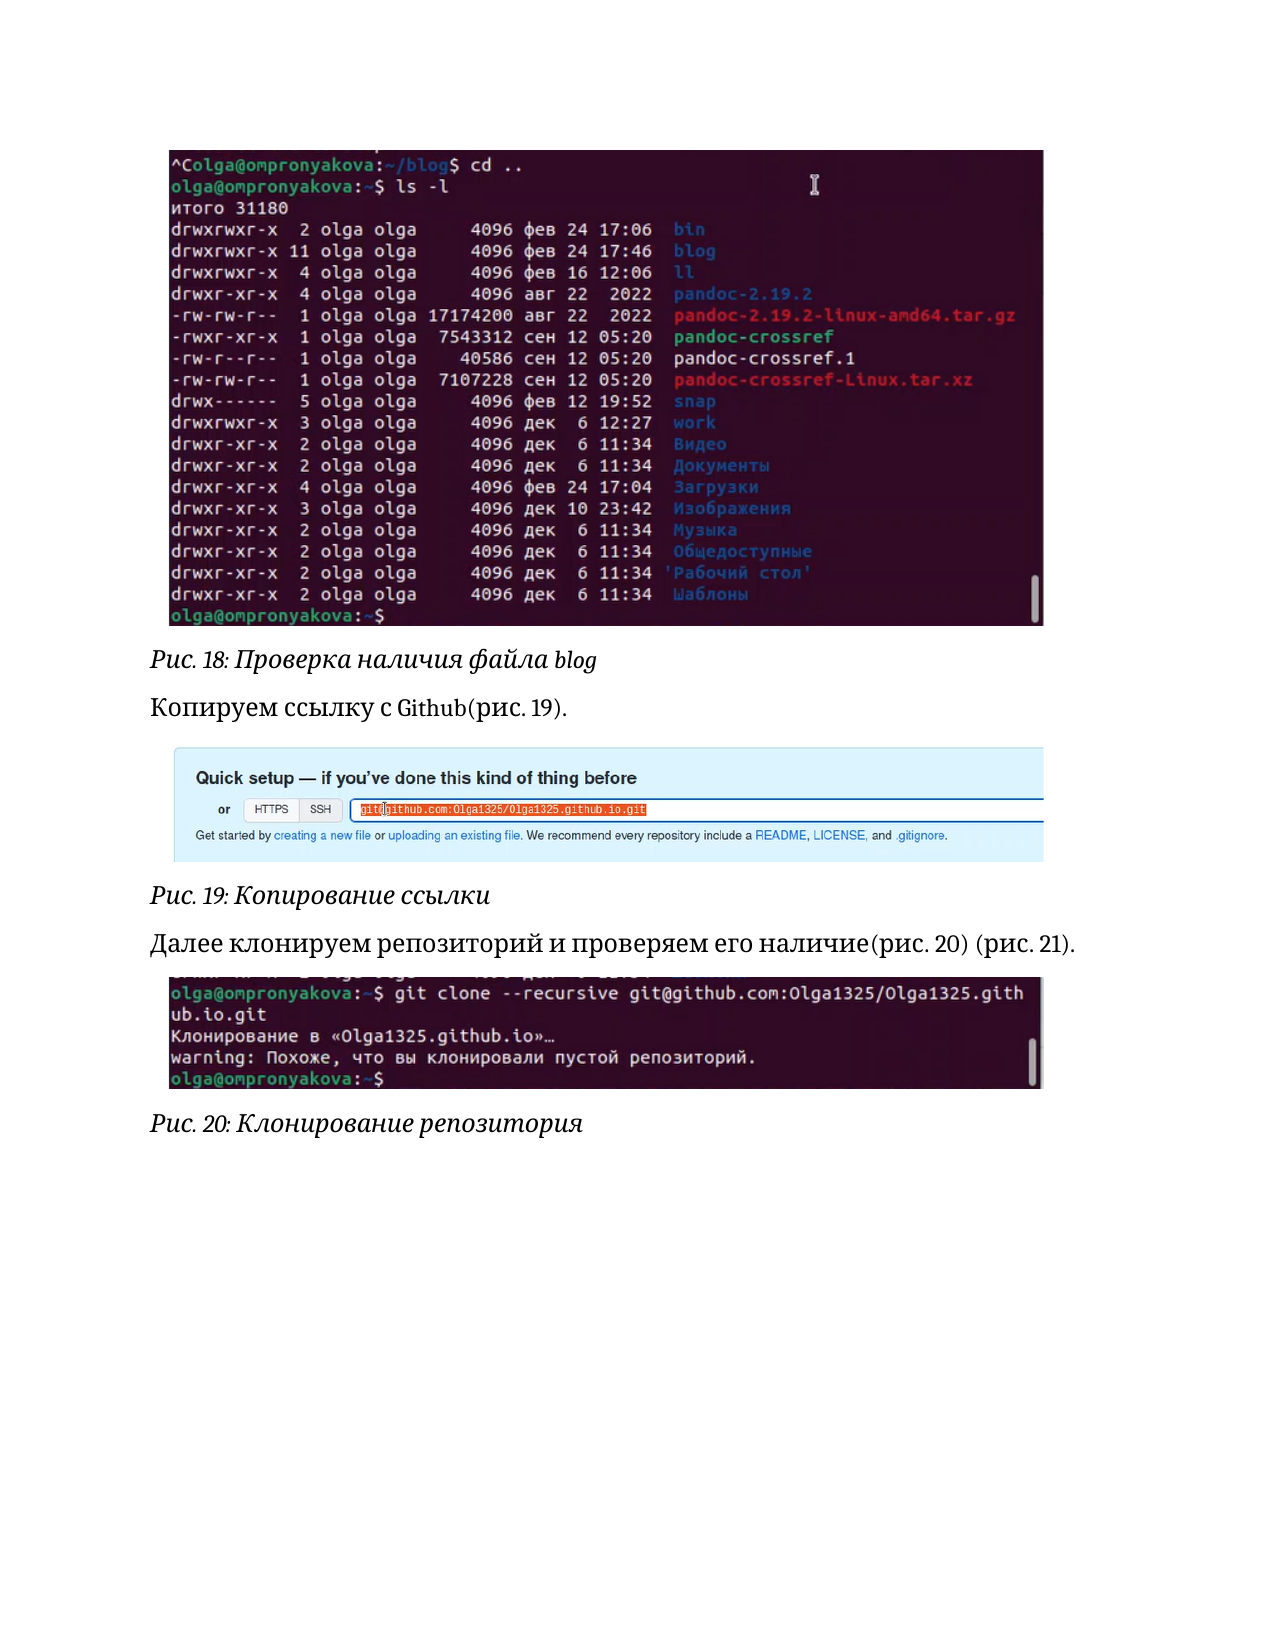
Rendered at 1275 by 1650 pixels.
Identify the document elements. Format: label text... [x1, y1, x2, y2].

text Рис. 18: Проверка наличия файла blog [150, 646, 1125, 675]
text Рис. 20: Клонирование репозитория [150, 1109, 1125, 1138]
text Копируем ссылку с Github(рис. 19). [150, 693, 1125, 722]
text Рис. 19: Копирование ссылки [150, 882, 1125, 911]
picture [168, 977, 1044, 1089]
picture [168, 150, 1044, 626]
text Далее клонируем репозиторий и проверяем его наличие(рис. 20) (рис. 21). [150, 930, 1125, 958]
picture [168, 741, 1044, 862]
